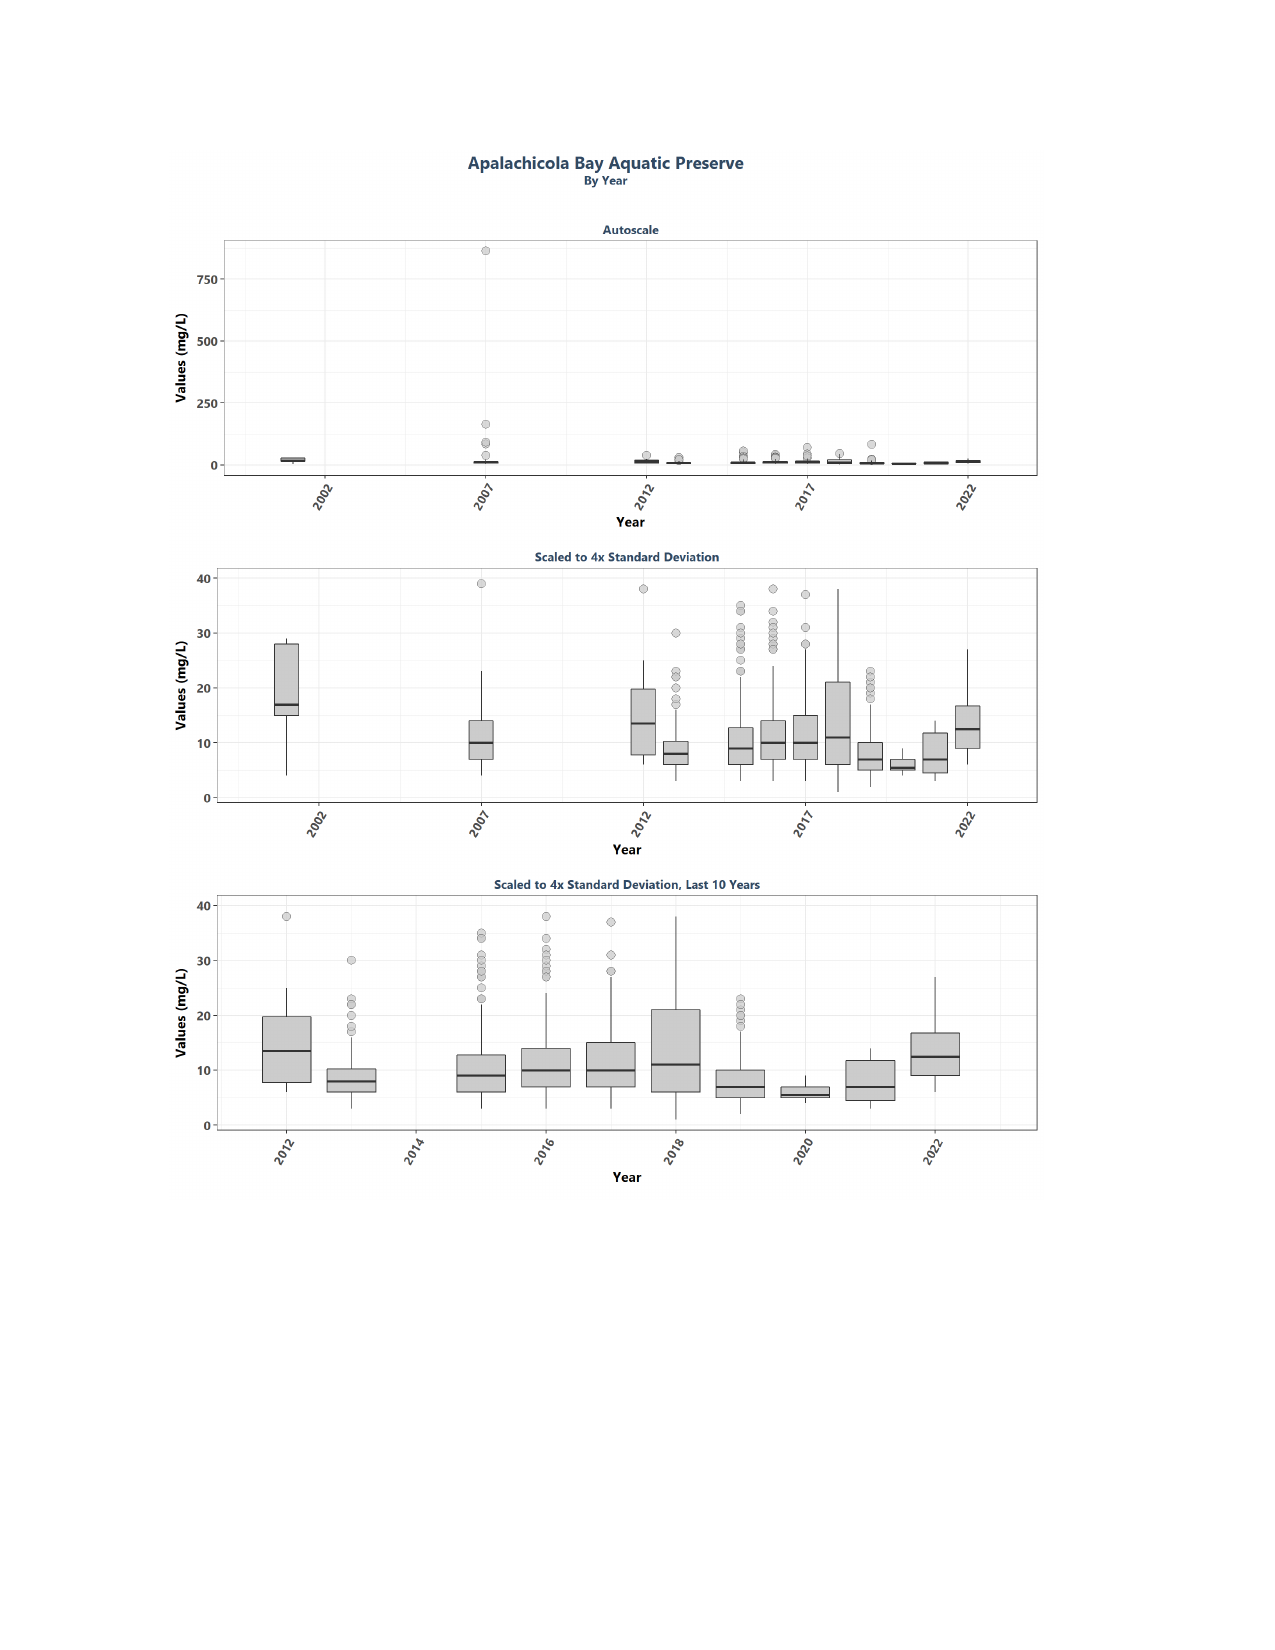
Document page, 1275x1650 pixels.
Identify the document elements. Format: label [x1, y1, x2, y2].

picture [168, 150, 1044, 1200]
